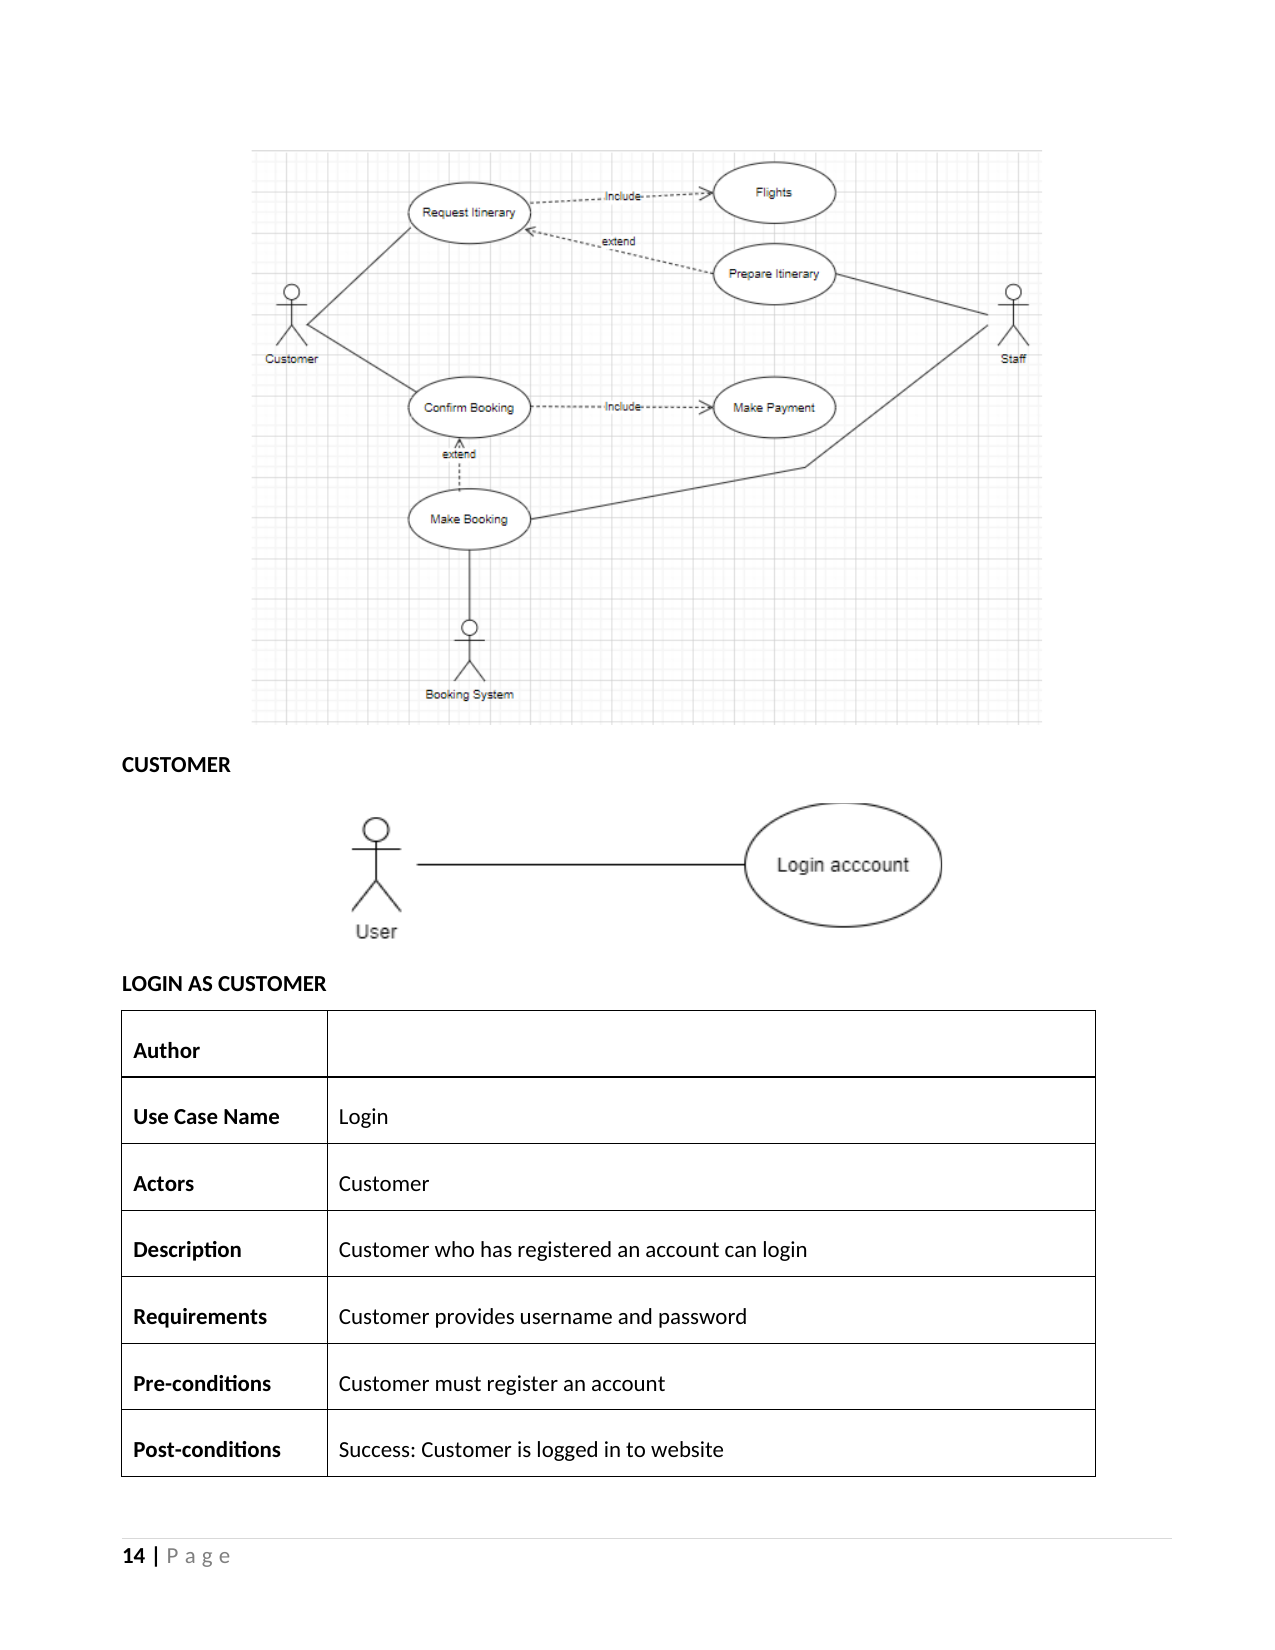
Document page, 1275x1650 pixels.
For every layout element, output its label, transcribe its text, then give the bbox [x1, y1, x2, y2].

table_cell Customer [328, 1144, 1095, 1209]
table_cell Success: Customer is logged in to website [328, 1410, 1095, 1476]
table_cell Post-conditions [122, 1410, 327, 1476]
table_cell Customer must register an account [328, 1344, 1095, 1409]
table_cell Use Case Name [122, 1078, 327, 1143]
picture [251, 150, 1043, 725]
table_cell Customer provides username and password [328, 1277, 1095, 1343]
table_header Author [122, 1011, 327, 1076]
table_cell Description [122, 1211, 327, 1276]
picture [351, 803, 943, 945]
table_header [328, 1011, 1095, 1076]
text CUSTOMER [122, 750, 1172, 778]
text LOGIN AS CUSTOMER [122, 969, 1172, 997]
table_cell Pre-conditions [122, 1344, 327, 1409]
table_cell Customer who has registered an account can login [328, 1211, 1095, 1276]
table_cell Actors [122, 1144, 327, 1209]
table_cell Requirements [122, 1277, 327, 1343]
table_cell Login [328, 1078, 1095, 1143]
